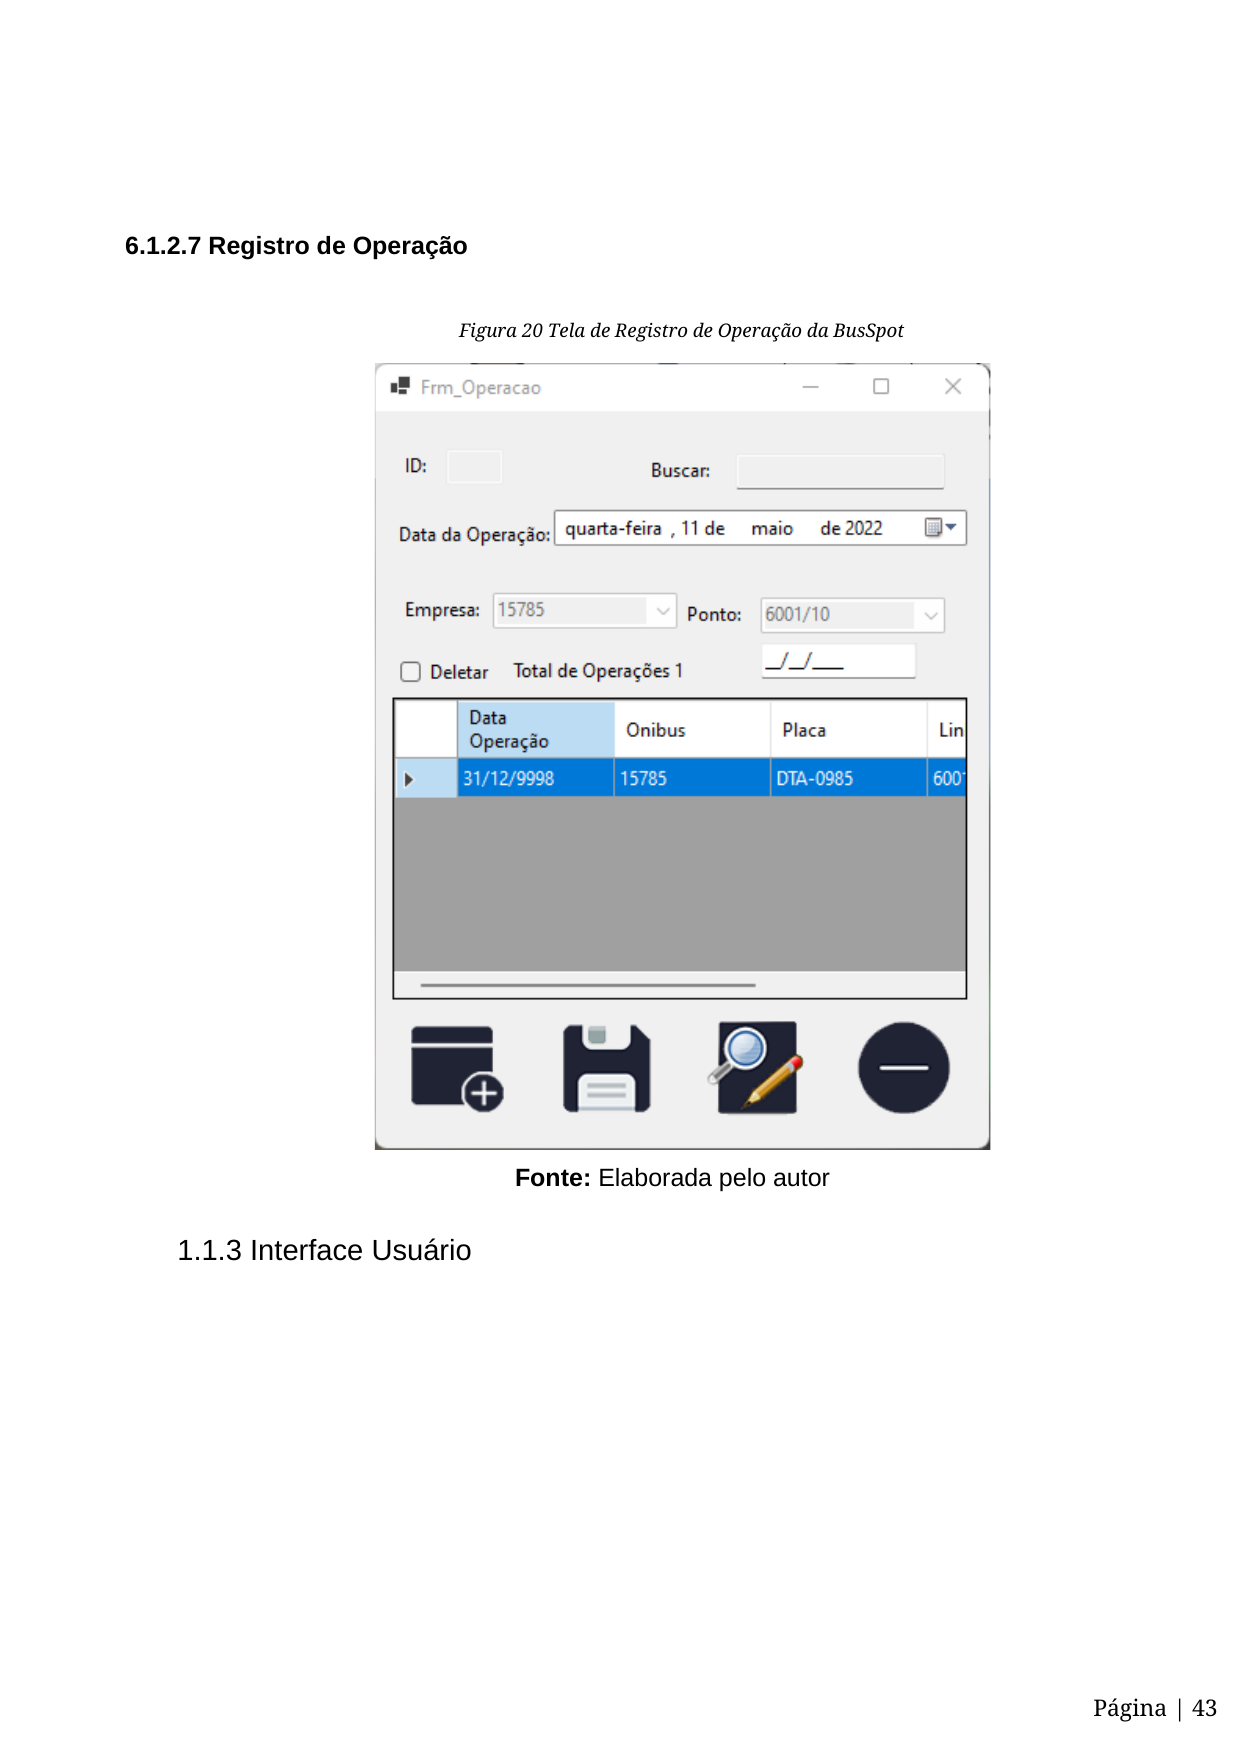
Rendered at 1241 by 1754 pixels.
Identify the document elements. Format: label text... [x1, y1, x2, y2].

text Figura 20 Tela de Registro de Operação da BusSpot [125, 317, 1240, 343]
subtitle 6.1.2.7 Registro de Operação [125, 233, 1240, 260]
picture [374, 363, 991, 1150]
text Fonte: Elaborada pelo autor [125, 1162, 1220, 1191]
subtitle 1.1.3 Interface Usuário [177, 1233, 1240, 1266]
